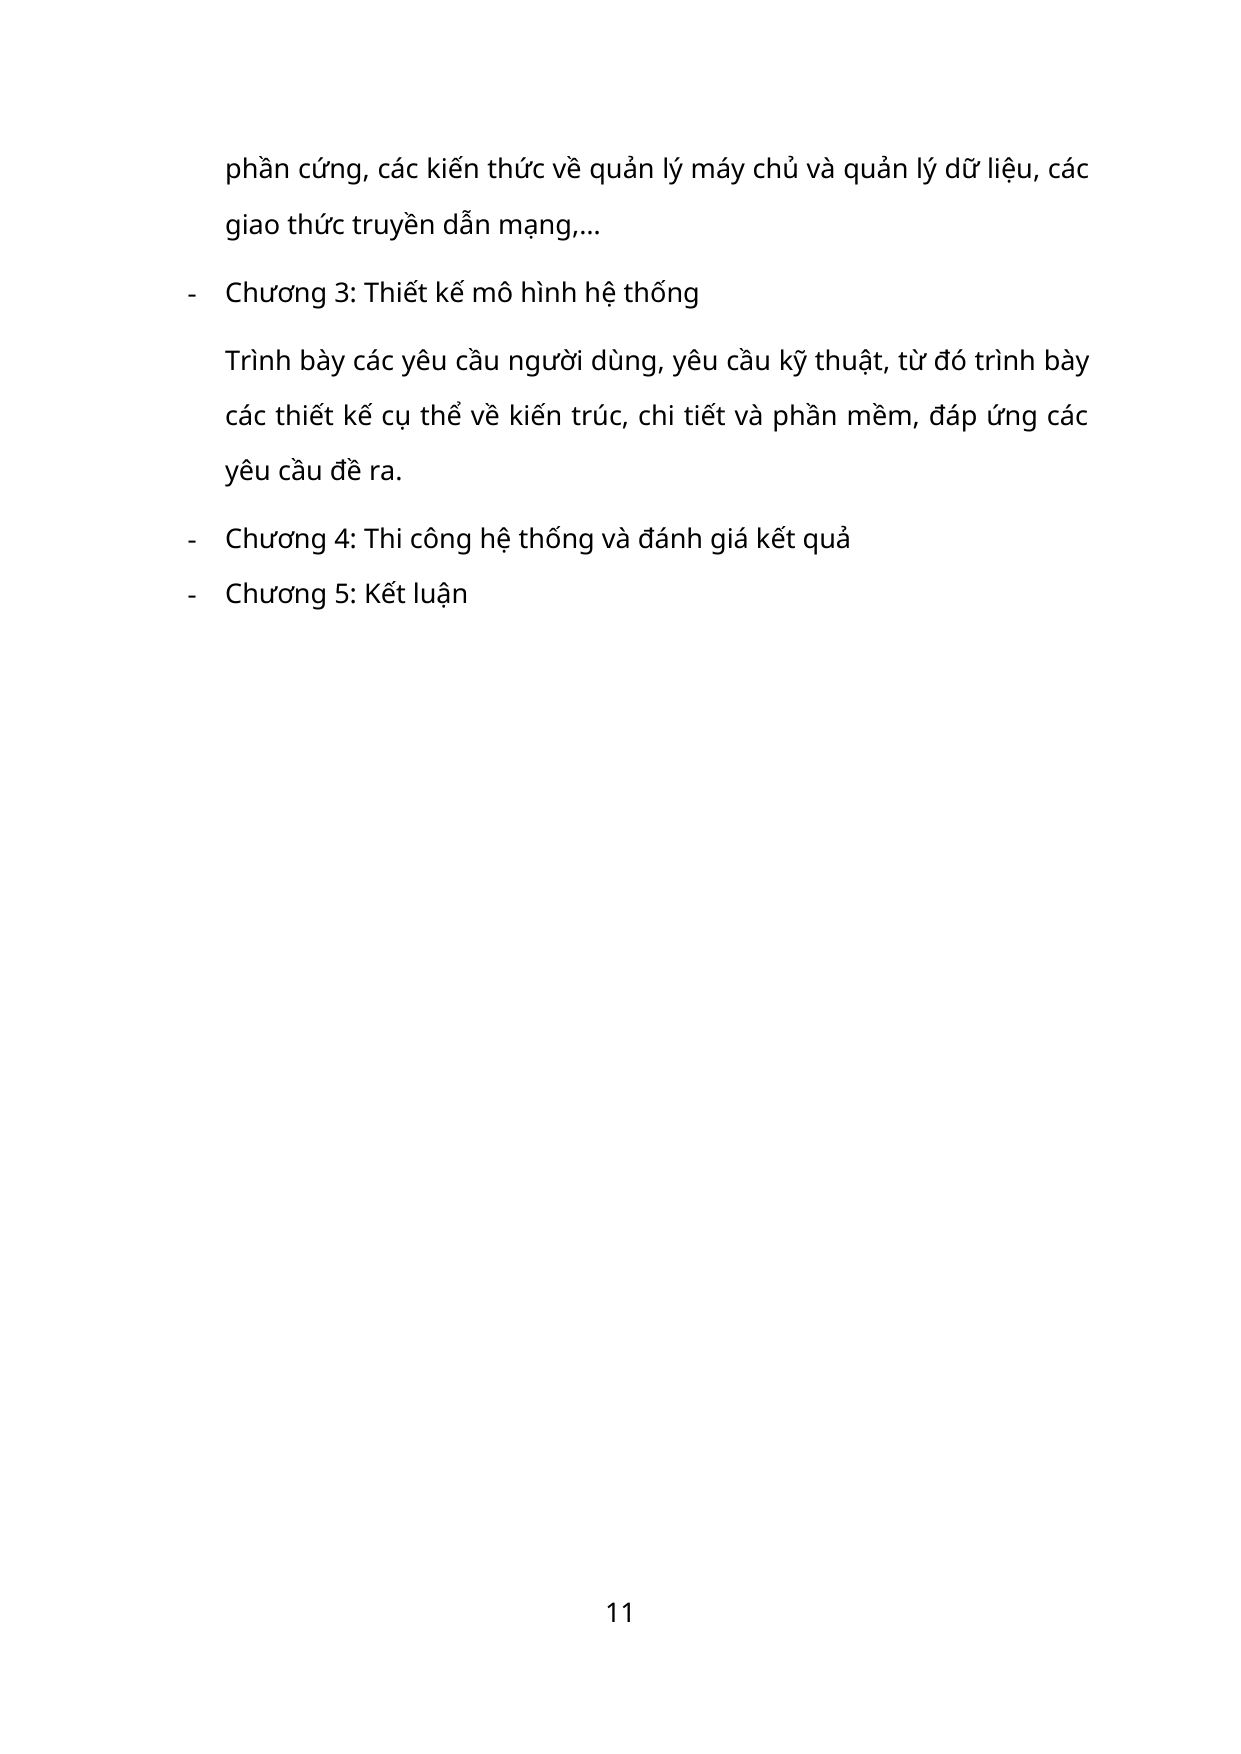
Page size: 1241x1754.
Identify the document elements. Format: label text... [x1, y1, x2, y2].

list Chương 5: Kết luận [187, 575, 1090, 612]
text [225, 150, 1090, 242]
text Trình bày các yêu cầu người dùng, yêu cầu kỹ thuật, từ đó trình bày các thiết kế cụ thể về kiến trúc, chi tiết và phần mềm, đáp ứng các yêu cầu đề ra. [225, 341, 1090, 488]
list Chương 3: Thiết kế mô hình hệ thống [187, 273, 1090, 310]
list Chương 4: Thi công hệ thống và đánh giá kết quả [187, 519, 1090, 556]
